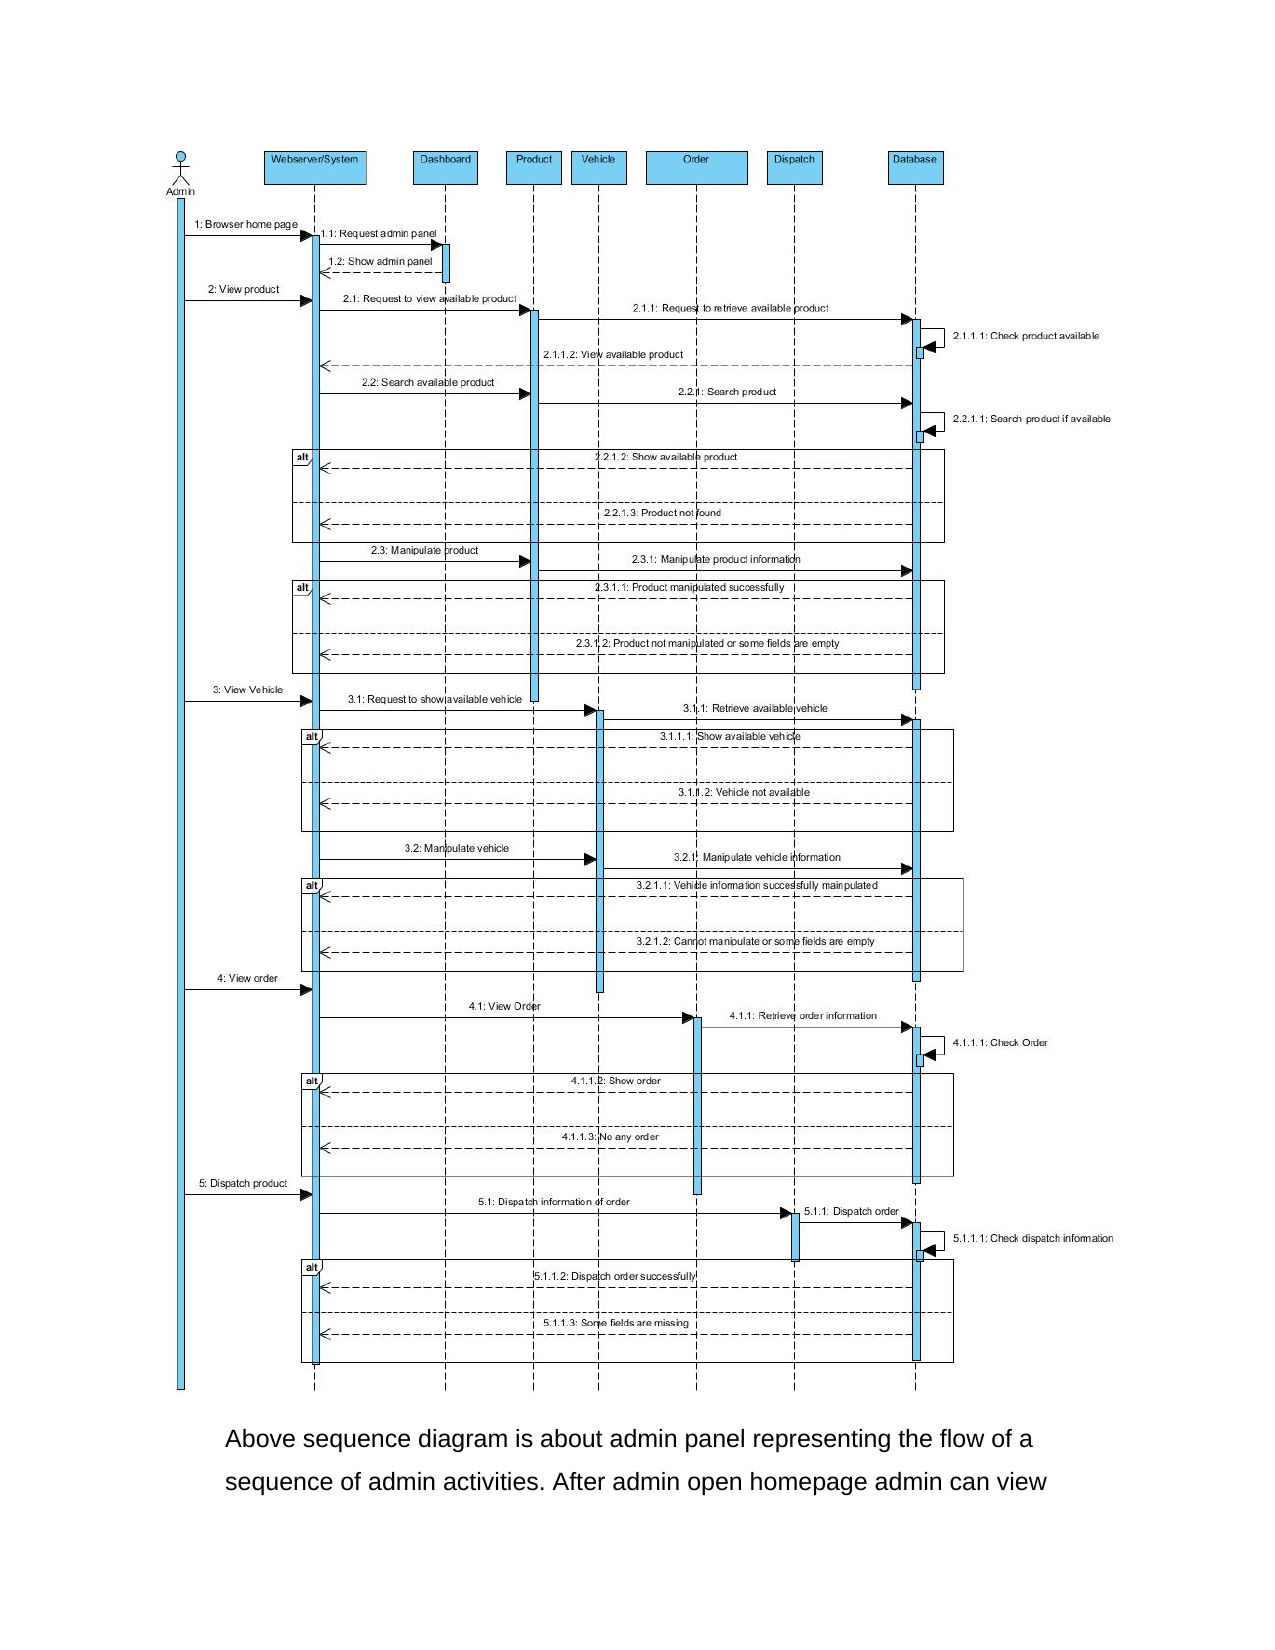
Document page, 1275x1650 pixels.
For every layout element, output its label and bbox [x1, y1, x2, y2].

picture [150, 150, 1125, 1393]
list [225, 1423, 1125, 1495]
